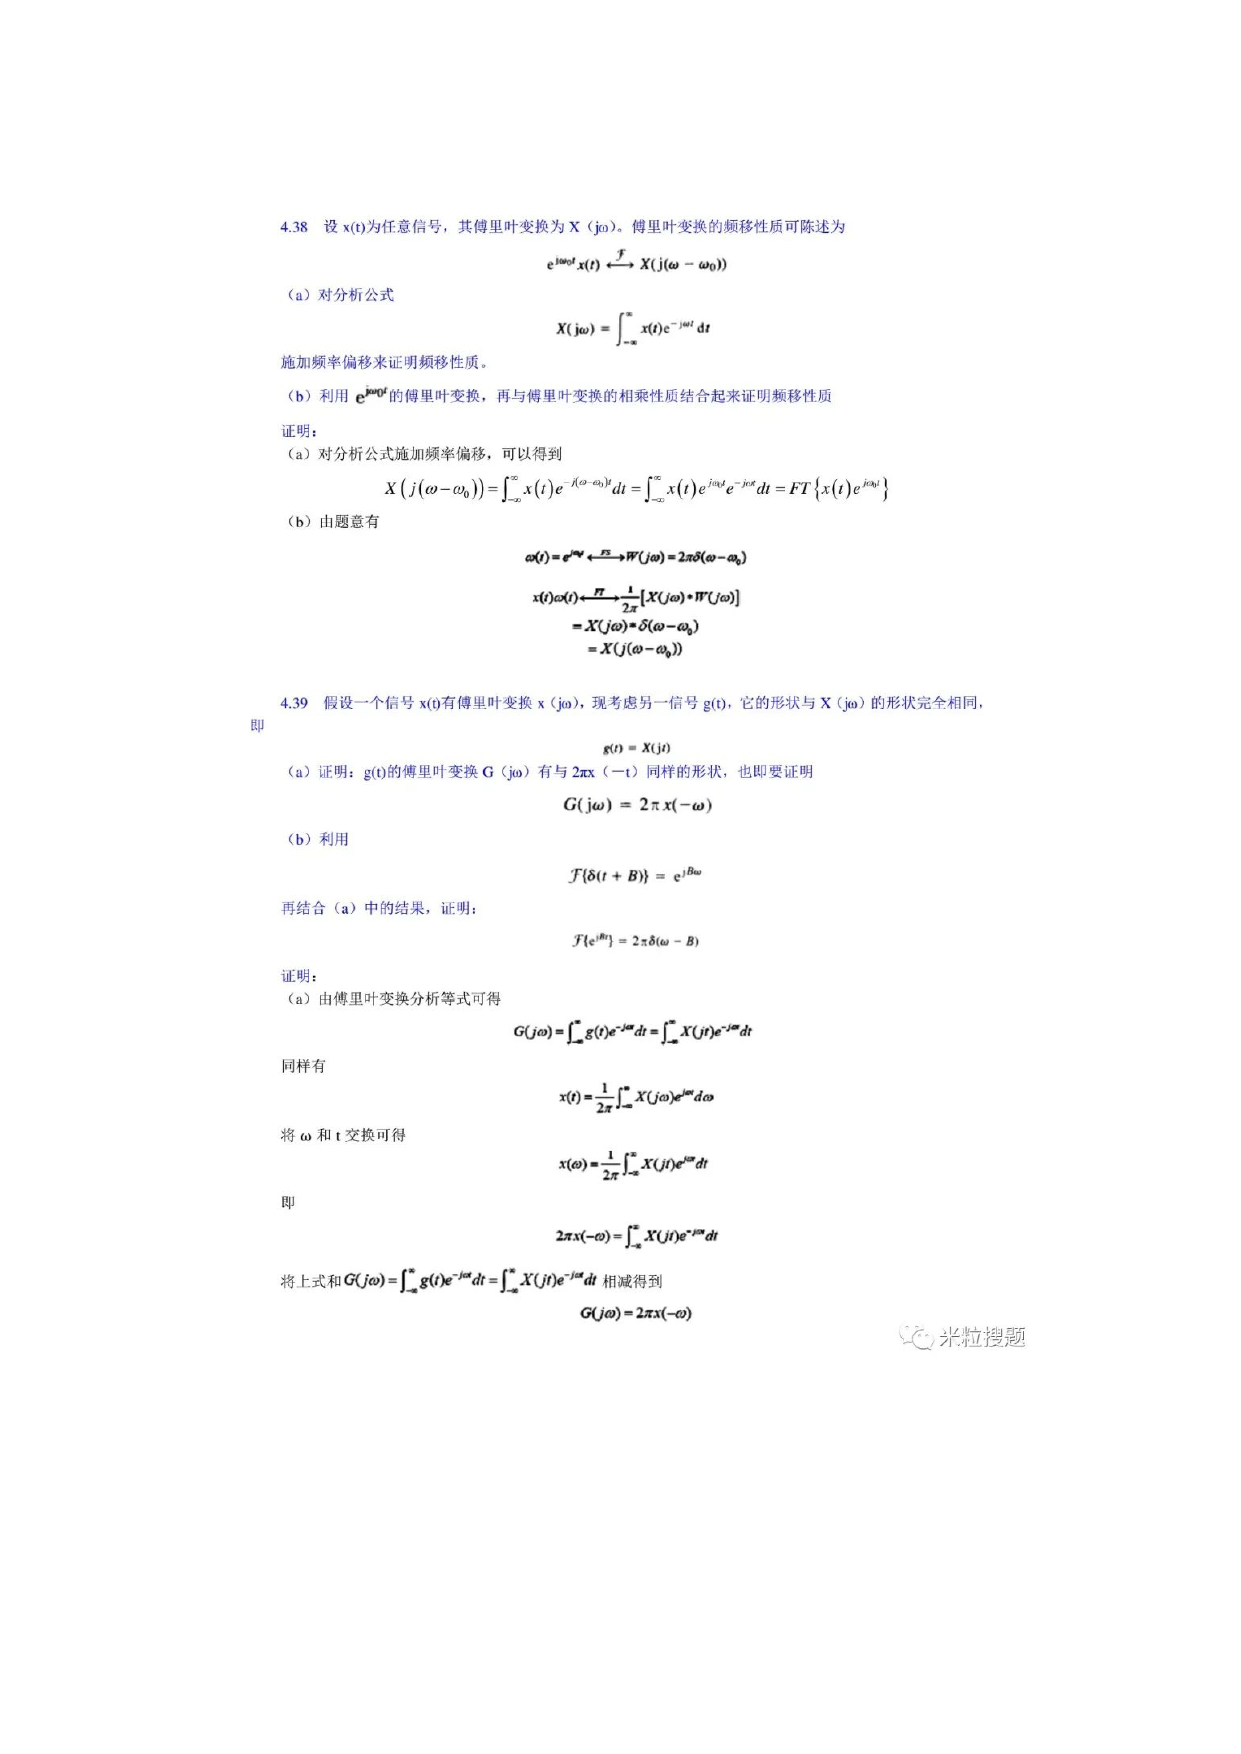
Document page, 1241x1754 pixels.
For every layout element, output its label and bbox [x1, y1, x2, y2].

picture [187, 152, 1053, 1375]
